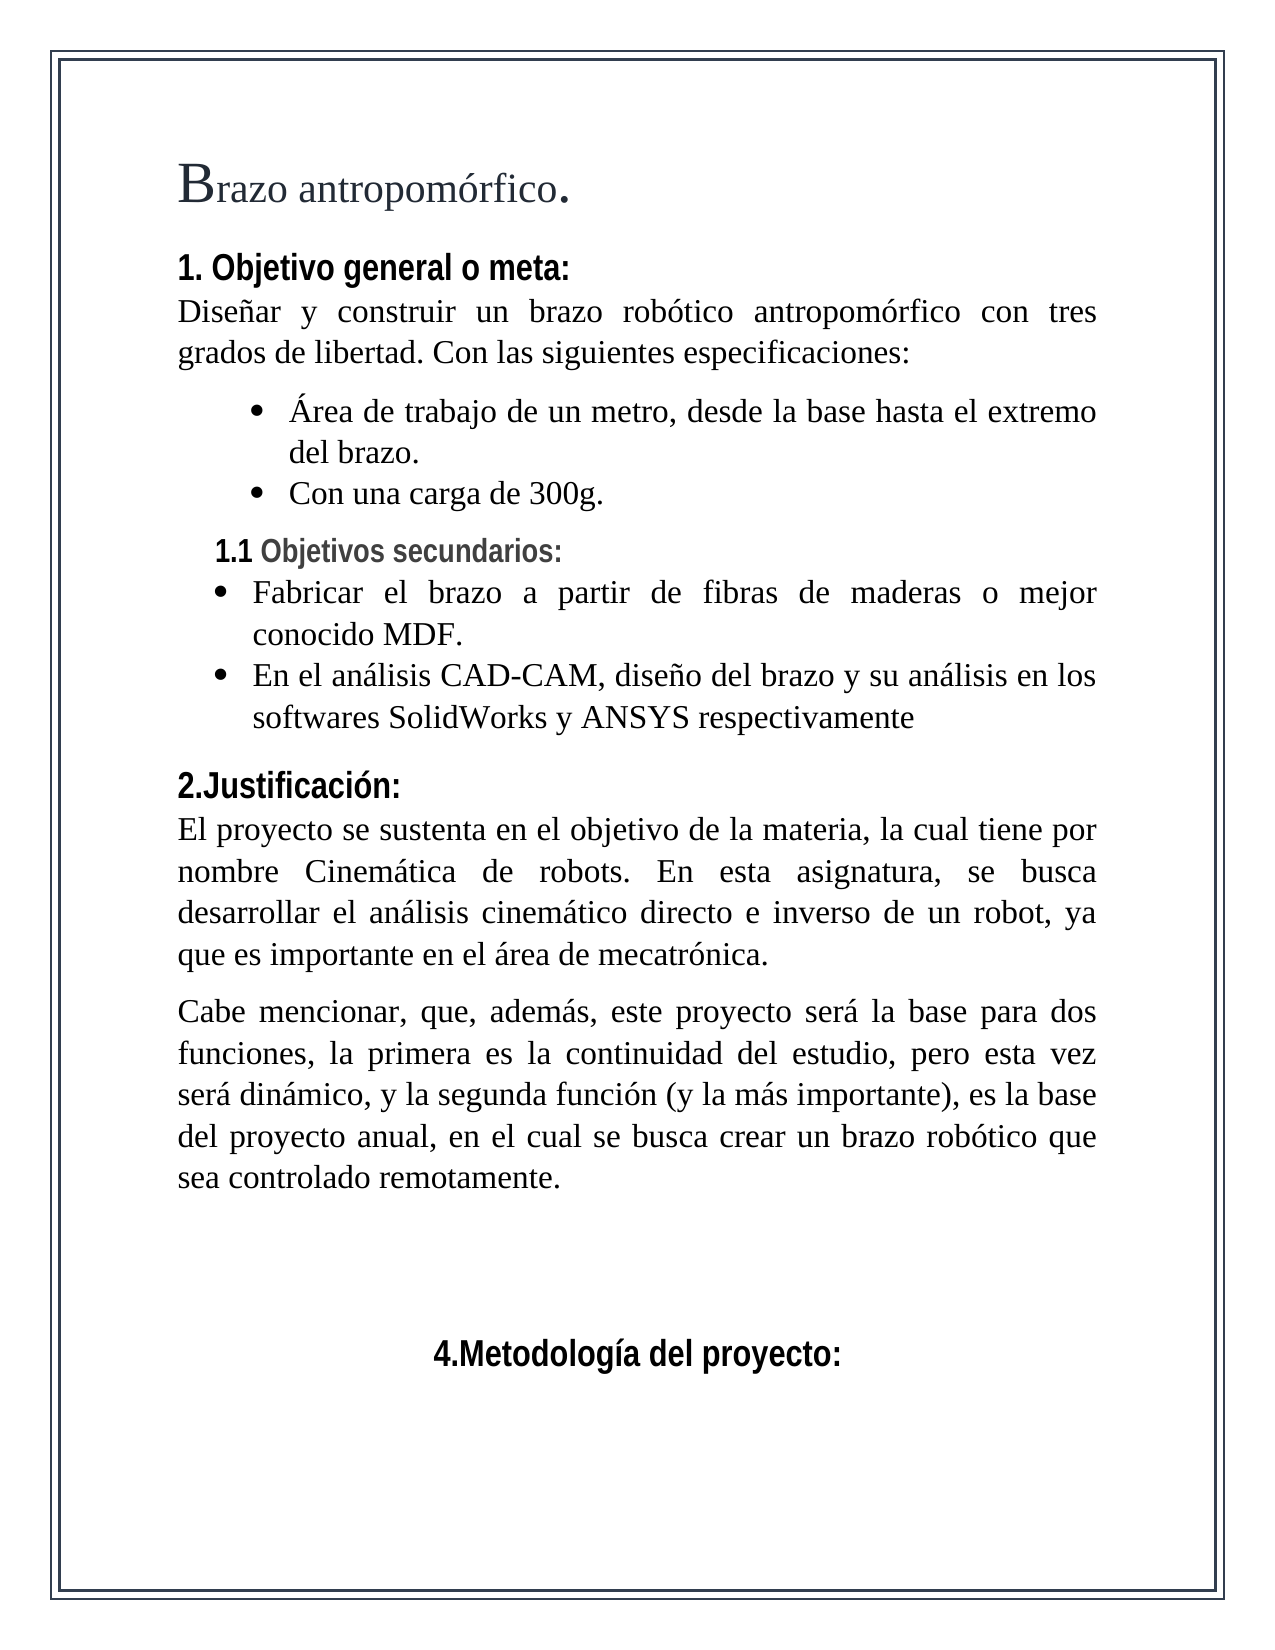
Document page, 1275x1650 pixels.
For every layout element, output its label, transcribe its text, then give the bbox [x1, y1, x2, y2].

subtitle 1.1 Objetivos secundarios: [177, 532, 1098, 570]
text Brazo antropomórfico. [177, 148, 1098, 215]
list En el análisis CAD-CAM, diseño del brazo y su análisis en los softwares SolidWorks y ANSYS respectivamente [215, 656, 1098, 735]
list Área de trabajo de un metro, desde la base hasta el extremo del brazo. [251, 391, 1098, 471]
list Con una carga de 300g. [251, 473, 1098, 512]
list Fabricar el brazo a partir de fibras de maderas o mejor conocido MDF. [215, 573, 1098, 652]
text Cabe mencionar, que, además, este proyecto será la base para dos funciones, la primera es la continuidad del estudio, pero esta vez será dinámico, y la segunda función (y la más importante), es la base del proyecto anual, en el cual se busca crear un brazo robótico que sea controlado remotamente. [177, 992, 1098, 1196]
subtitle 2.Justificación: [177, 763, 1098, 806]
subtitle 1. Objetivo general o meta: [177, 245, 1098, 288]
text El proyecto se sustenta en el objetivo de la materia, la cual tiene por nombre Cinemática de robots. En esta asignatura, se busca desarrollar el análisis cinemático directo e inverso de un robot, ya que es importante en el área de mecatrónica. [177, 810, 1098, 972]
text Diseñar y construir un brazo robótico antropomórfico con tres grados de libertad. Con las siguientes especificaciones: [177, 291, 1098, 371]
text 4.Metodología del proyecto: [177, 1331, 1098, 1374]
